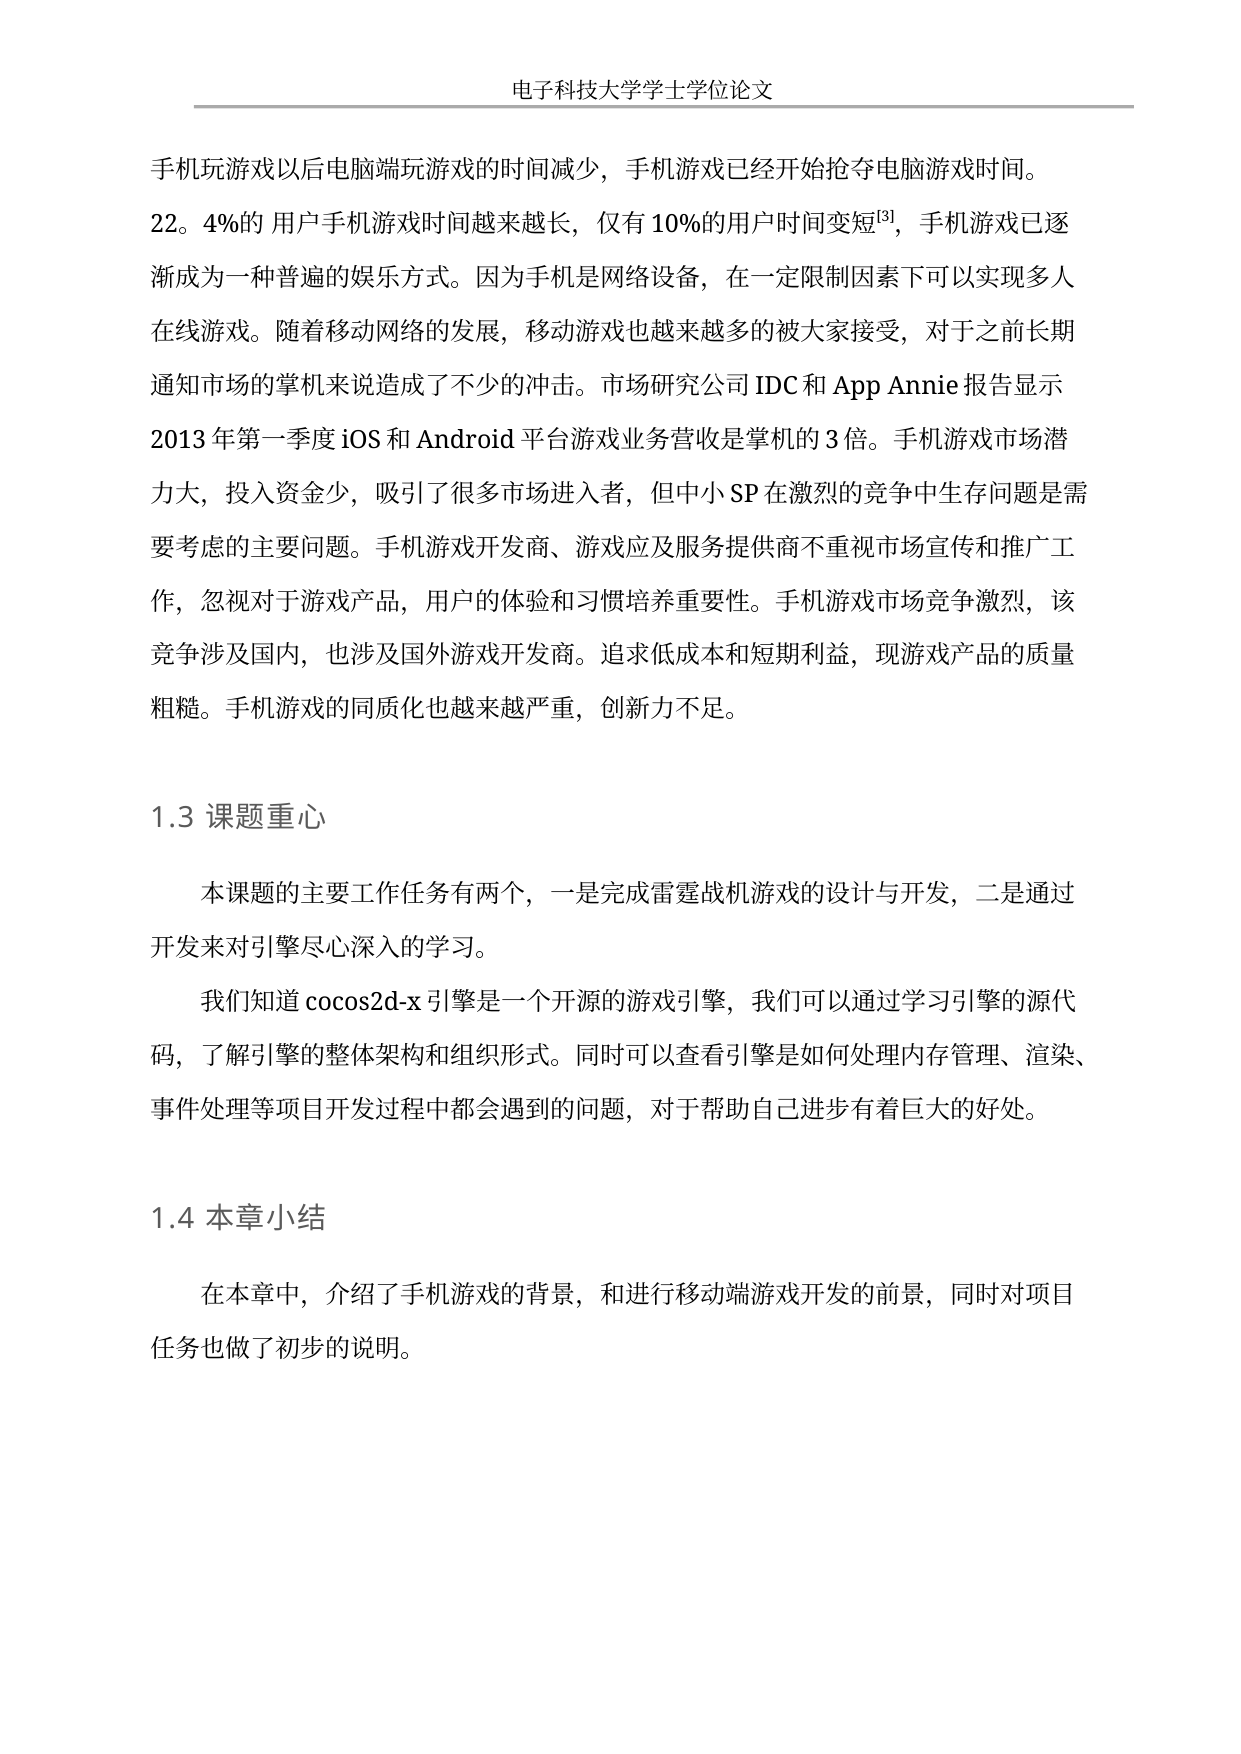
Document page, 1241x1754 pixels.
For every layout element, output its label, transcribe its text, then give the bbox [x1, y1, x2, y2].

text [150, 150, 1090, 725]
text 我们知道cocos2d-x引擎是一个开源的游戏引擎，我们可以通过学习引擎的源代码，了解引擎的整体架构和组织形式。同时可以查看引擎是如何处理内存管理、渲染、事件处理等项目开发过程中都会遇到的问题，对于帮助自己进步有着巨大的好处。 [150, 982, 1090, 1126]
subtitle 1.4 本章小结 [150, 1194, 1090, 1237]
text 在本章中，介绍了手机游戏的背景，和进行移动端游戏开发的前景，同时对项目任务也做了初步的说明。 [150, 1275, 1090, 1364]
text 本课题的主要工作任务有两个，一是完成雷霆战机游戏的设计与开发，二是通过开发来对引擎尽心深入的学习。 [150, 874, 1090, 964]
subtitle 1.3 课题重心 [150, 794, 1090, 836]
